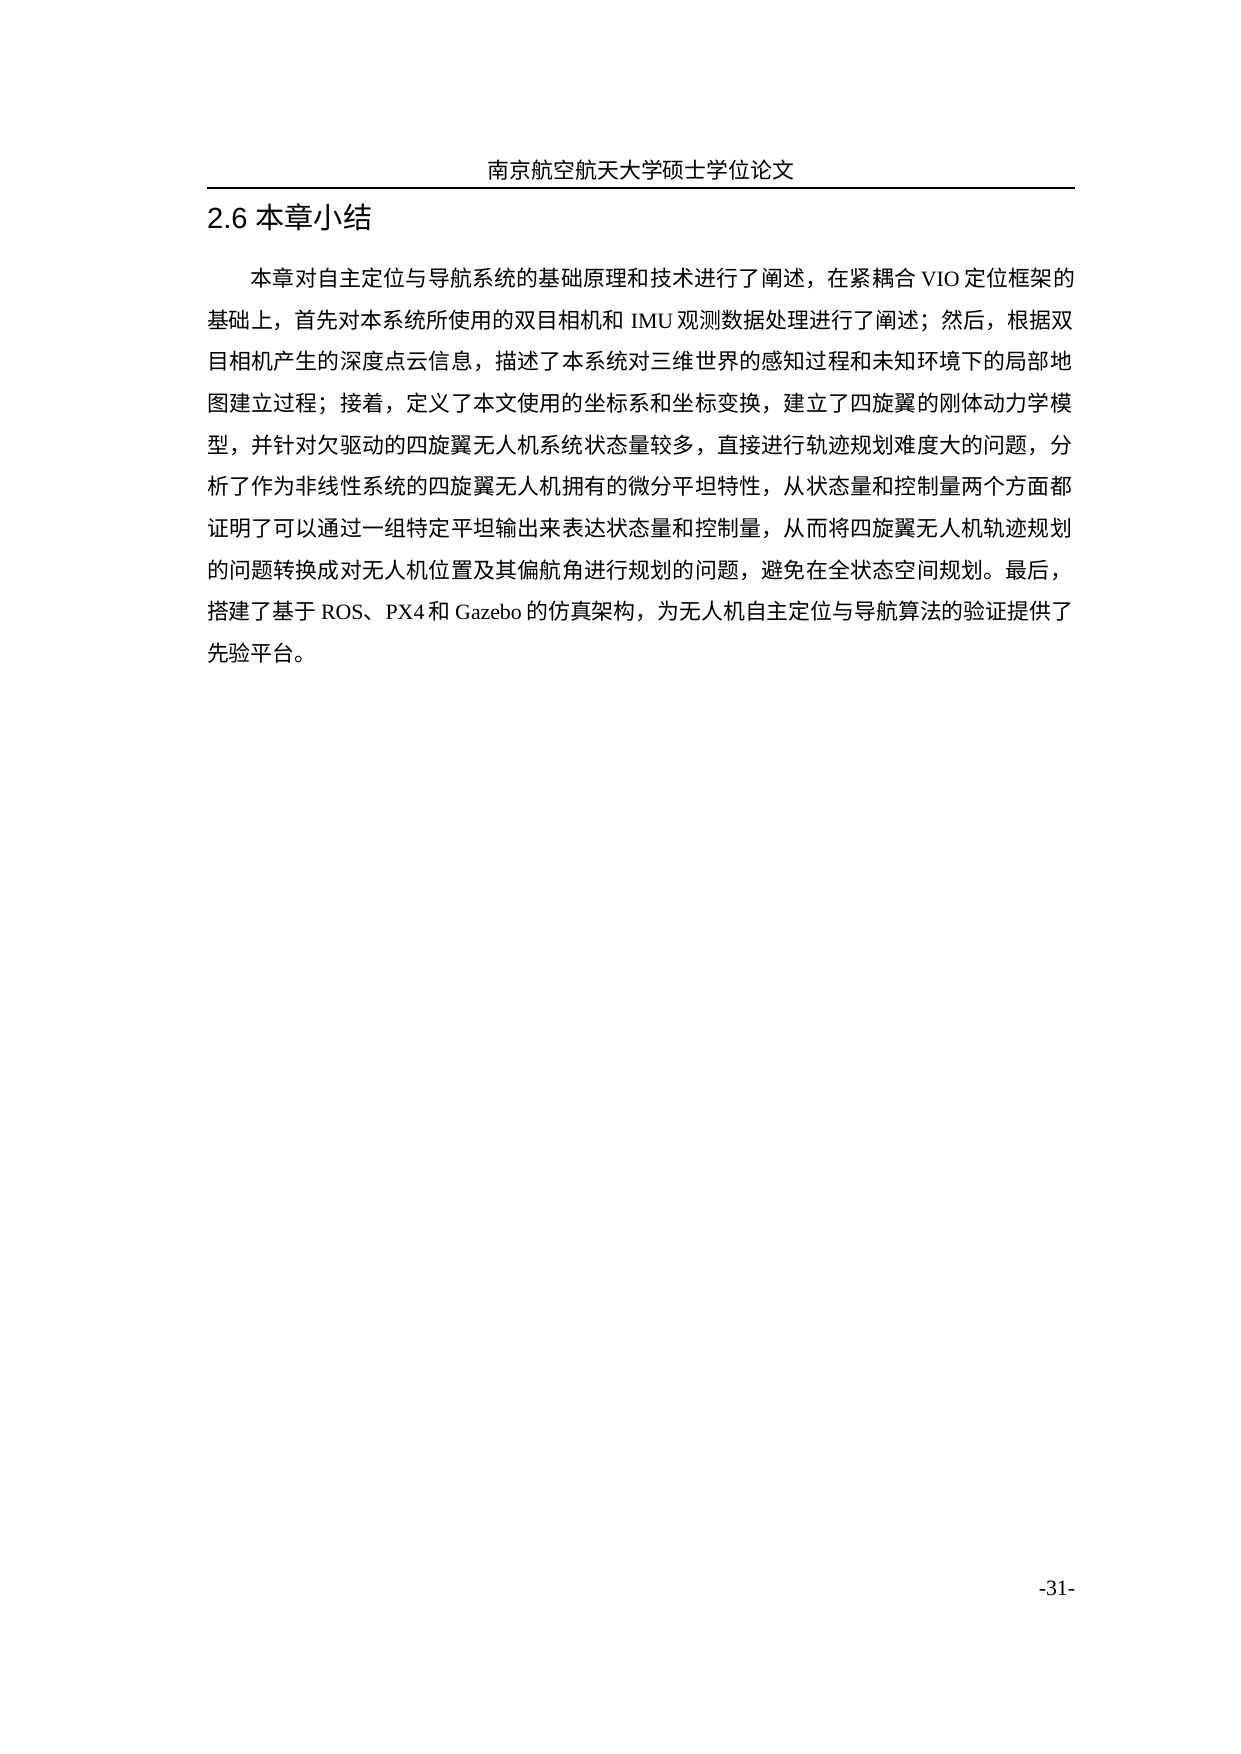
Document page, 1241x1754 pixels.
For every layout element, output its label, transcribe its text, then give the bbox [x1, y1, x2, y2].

subtitle 本章小结 [207, 195, 1075, 237]
text 本章对自主定位与导航系统的基础原理和技术进行了阐述，在紧耦合VIO定位框架的基础上，首先对本系统所使用的双目相机和IMU观测数据处理进行了阐述；然后，根据双目相机产生的深度点云信息，描述了本系统对三维世界的感知过程和未知环境下的局部地图建立过程；接着，定义了本文使用的坐标系和坐标变换，建立了四旋翼的刚体动力学模型，并针对欠驱动的四旋翼无人机系统状态量较多，直接进行轨迹规划难度大的问题，分析了作为非线性系统的四旋翼无人机拥有的微分平坦特性，从状态量和控制量两个方面都证明了可以通过一组特定平坦输出来表达状态量和控制量，从而将四旋翼无人机轨迹规划的问题转换成对无人机位置及其偏航角进行规划的问题，避免在全状态空间规划。最后，搭建了基于ROS、PX4和Gazebo的仿真架构，为无人机自主定位与导航算法的验证提供了先验平台。 [207, 253, 1075, 670]
